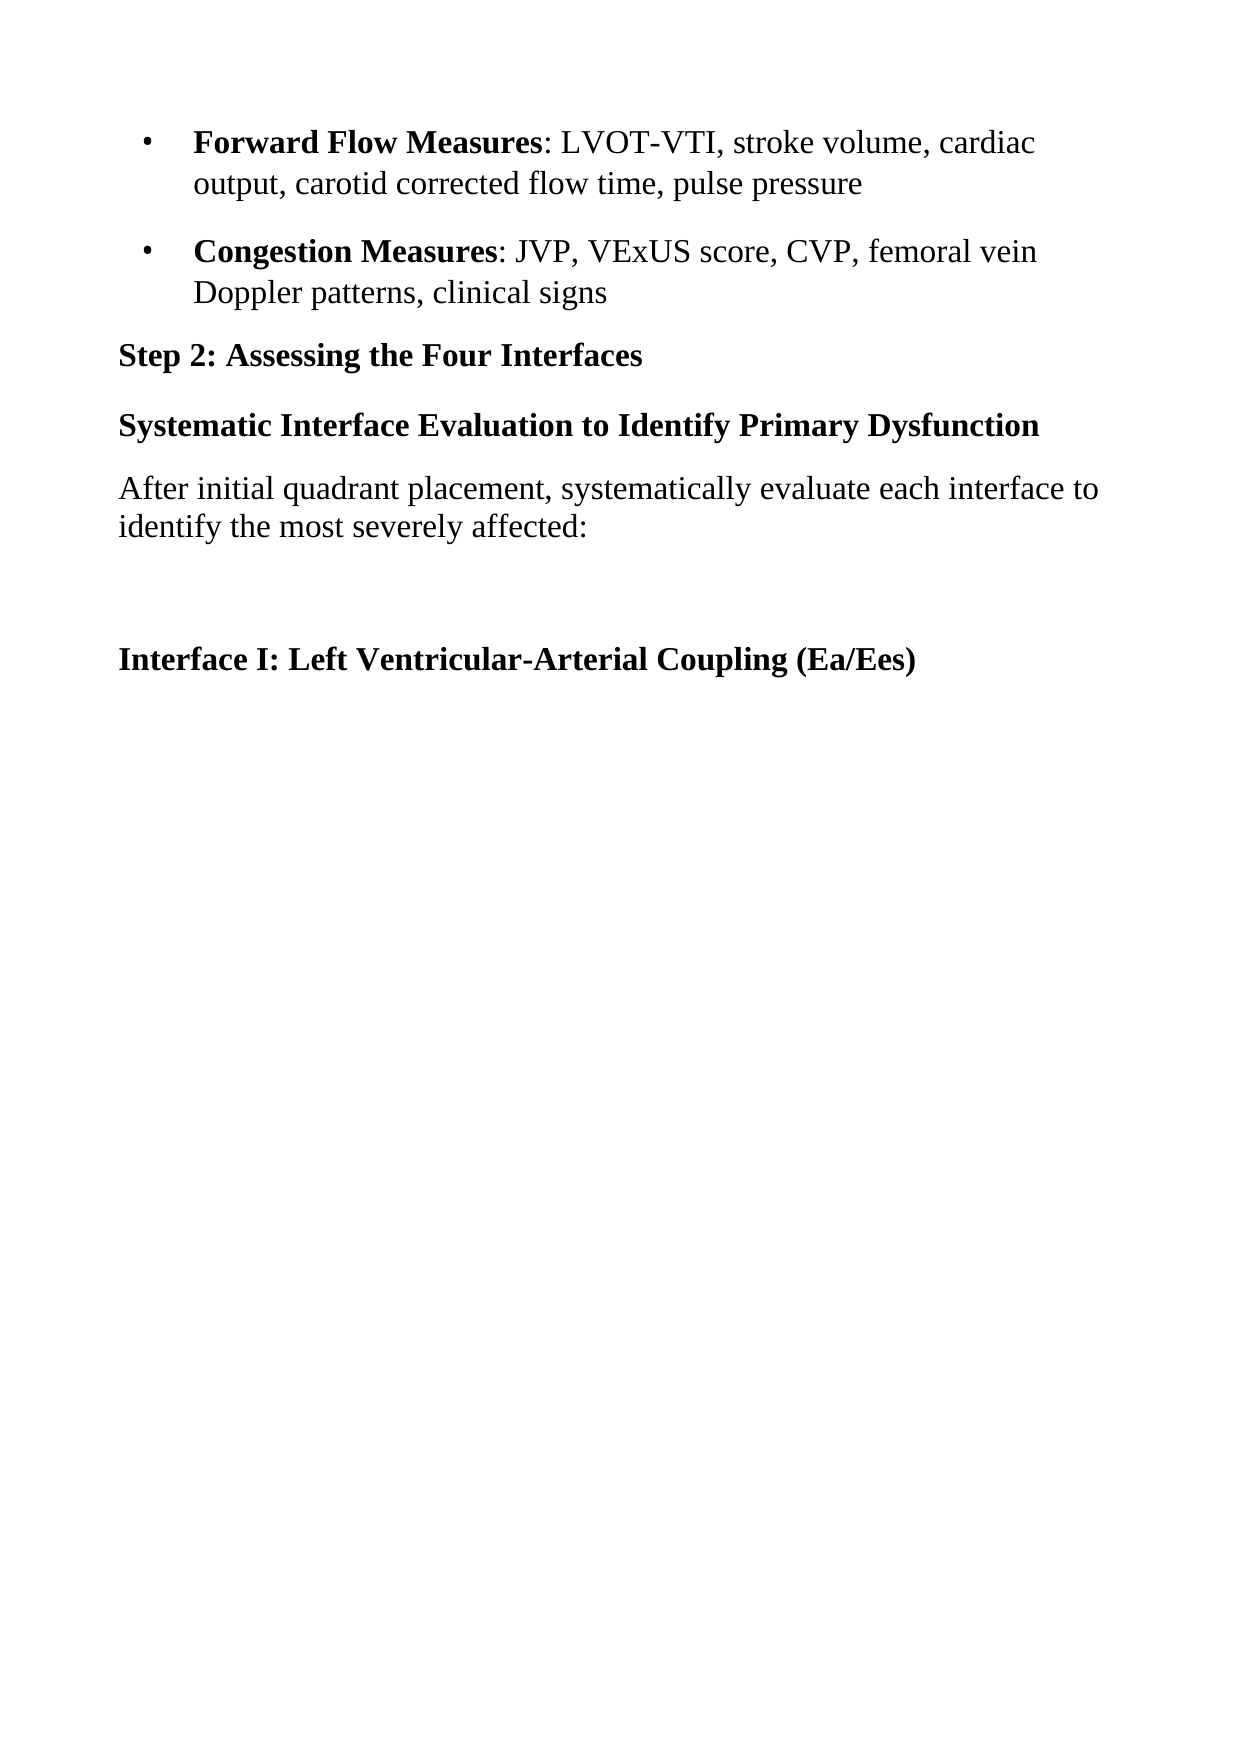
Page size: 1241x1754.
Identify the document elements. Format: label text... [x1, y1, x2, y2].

text Step 2: Assessing the Four Interfaces [118, 336, 1122, 374]
text Interface I: Left Ventricular-Arterial Coupling (Ea/Ees) [118, 639, 1122, 678]
text After initial quadrant placement, systematically evaluate each interface to identify the most severely affected: [118, 468, 1122, 545]
list Congestion Measures: JVP, VExUS score, CVP, femoral vein Doppler patterns, clinical signs [141, 227, 1122, 311]
list Forward Flow Measures: LVOT-VTI, stroke volume, cardiac output, carotid corrected flow time, pulse pressure [141, 118, 1122, 202]
text Systematic Interface Evaluation to Identify Primary Dysfunction [118, 405, 1122, 443]
